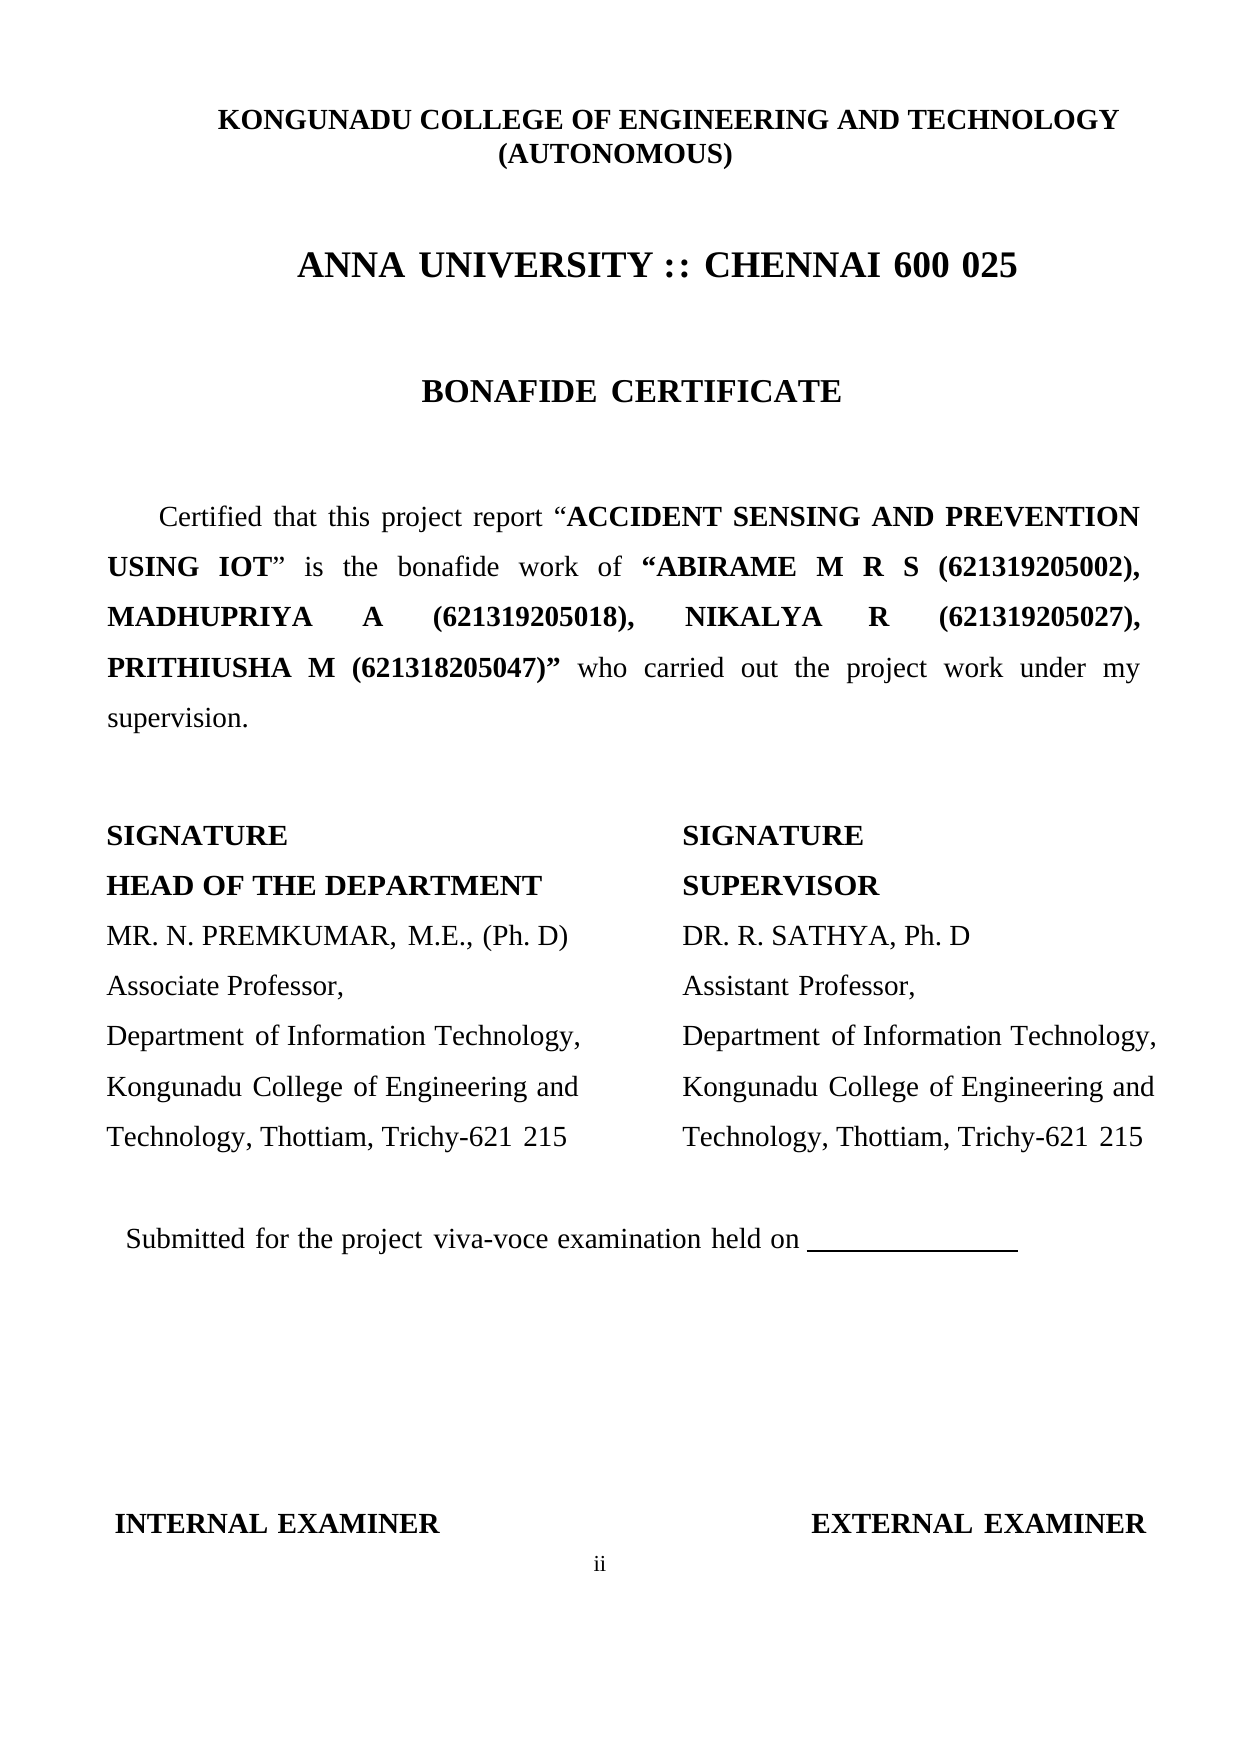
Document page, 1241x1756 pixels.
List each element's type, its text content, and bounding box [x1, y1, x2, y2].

table_cell DR. R. SATHYA, Ph. D [628, 918, 1180, 968]
table_cell HEAD OF THE DEPARTMENT [77, 868, 628, 918]
text BONAFIDE CERTIFICATE [141, 372, 1098, 410]
table_header SIGNATURE [628, 818, 1180, 868]
table_cell SUPERVISOR [628, 868, 1180, 918]
text (AUTONOMOUS) [498, 136, 1098, 169]
subtitle ANNA UNIVERSITY :: CHENNAI 600 025 [297, 242, 1151, 285]
text Certified that this project report “ACCIDENT SENSING AND PREVENTION USING IOT” is the bonafide work of “ABIRAME M R S (621319205002), MADHUPRIYA A (621319205018), NIKALYA R (621319205027), PRITHIUSHA M (621318205047)” who carried out the project work under my supervision. [107, 499, 1140, 734]
text KONGUNADU COLLEGE OF ENGINEERING AND TECHNOLOGY [218, 102, 1151, 136]
table_header SIGNATURE [77, 818, 628, 868]
table_cell Department of Information Technology, [628, 1019, 1180, 1069]
table_cell Associate Professor, [77, 968, 628, 1018]
table_cell MR. N. PREMKUMAR, M.E., (Ph. D) [77, 918, 628, 968]
table_cell Kongunadu College of Engineering and Technology, Thottiam, Trichy-621 215 [77, 1069, 628, 1169]
table_cell Department of Information Technology, [77, 1019, 628, 1069]
table_cell Assistant Professor, [628, 968, 1180, 1018]
text INTERNAL EXAMINER EXTERNAL EXAMINER [107, 1507, 1151, 1540]
table_cell Kongunadu College of Engineering and Technology, Thottiam, Trichy-621 215 [628, 1069, 1180, 1169]
text Submitted for the project viva-voce examination held on [107, 1221, 1151, 1255]
